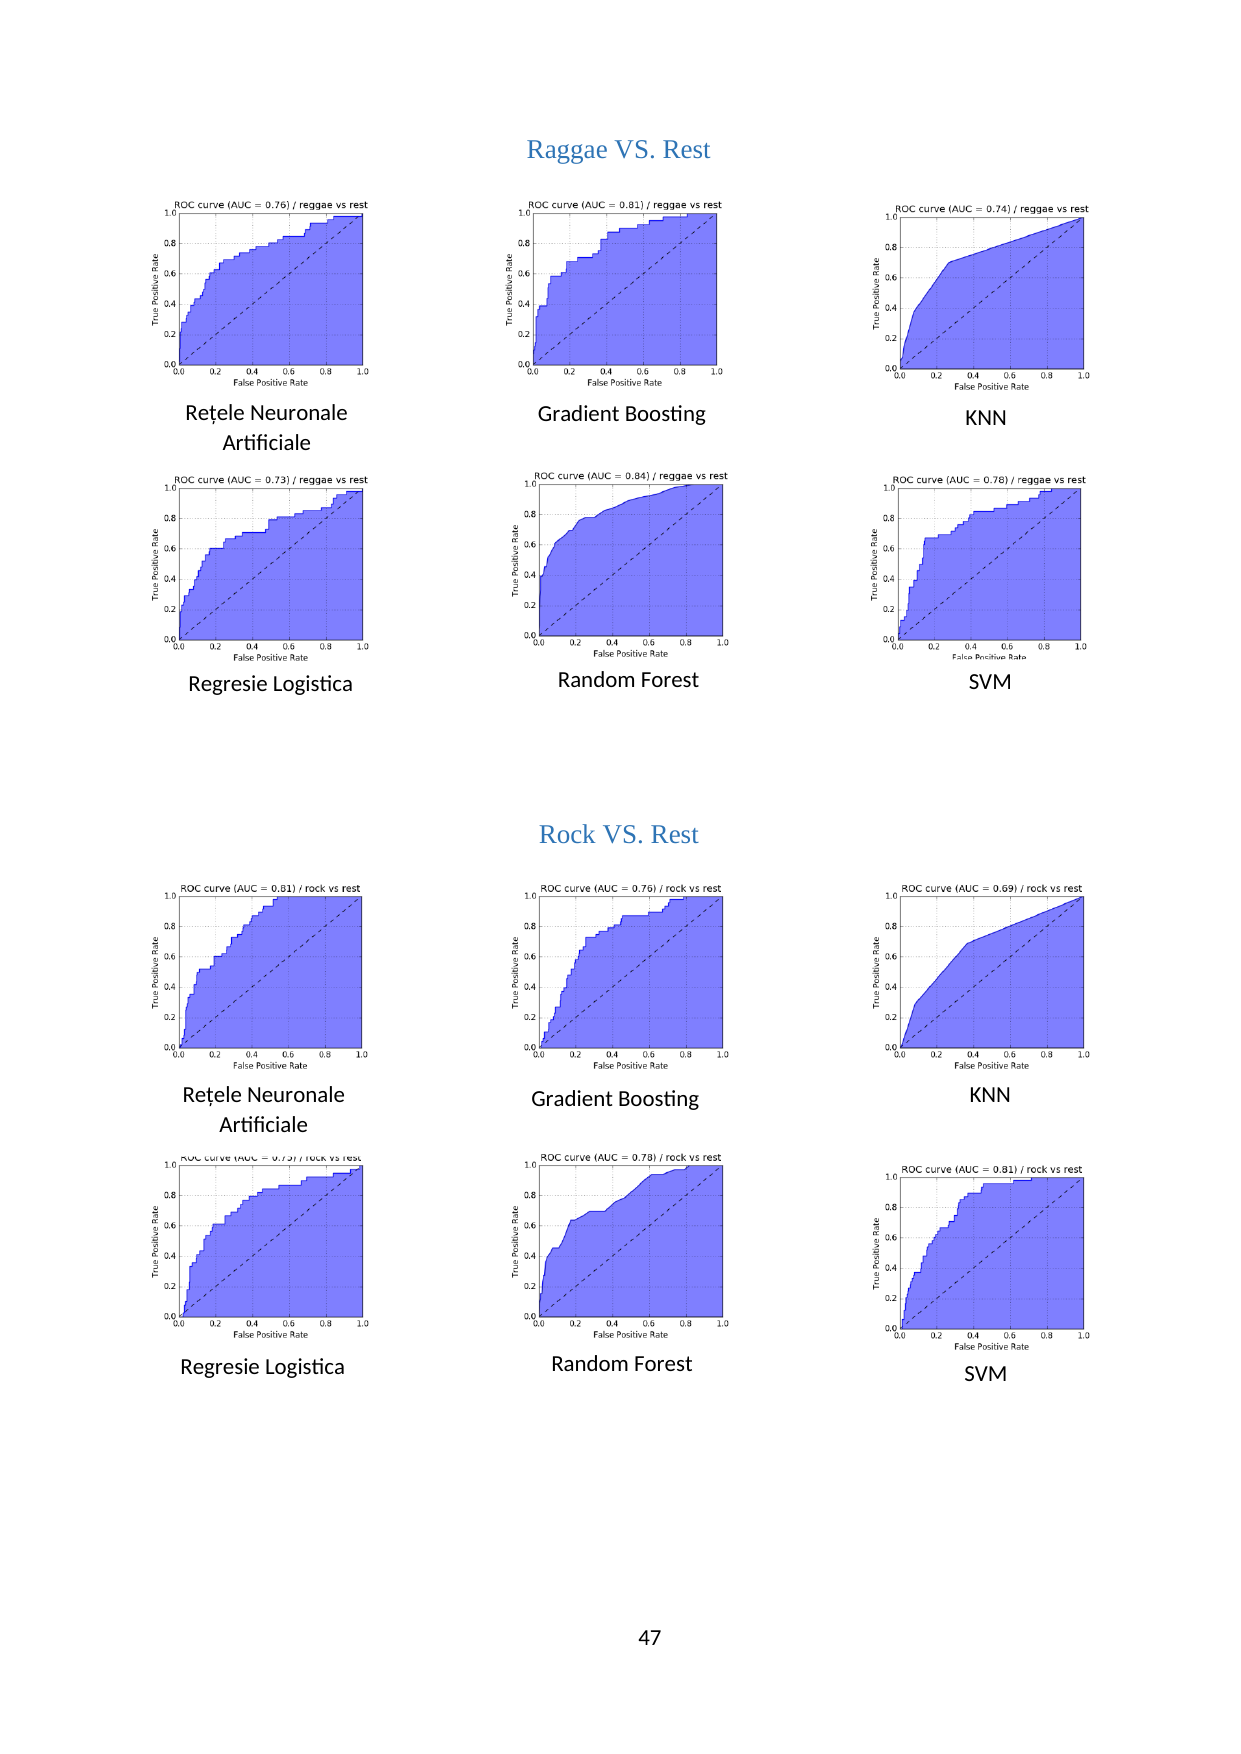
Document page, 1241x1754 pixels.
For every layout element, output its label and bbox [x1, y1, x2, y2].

picture [147, 471, 373, 667]
picture [868, 1160, 1094, 1356]
picture [147, 879, 372, 1075]
picture [501, 196, 727, 392]
picture [868, 200, 1094, 396]
picture [147, 196, 373, 392]
picture [507, 467, 733, 663]
picture [507, 879, 733, 1075]
picture [507, 1148, 733, 1344]
picture [147, 1148, 373, 1344]
picture [868, 879, 1094, 1075]
picture [866, 471, 1091, 667]
